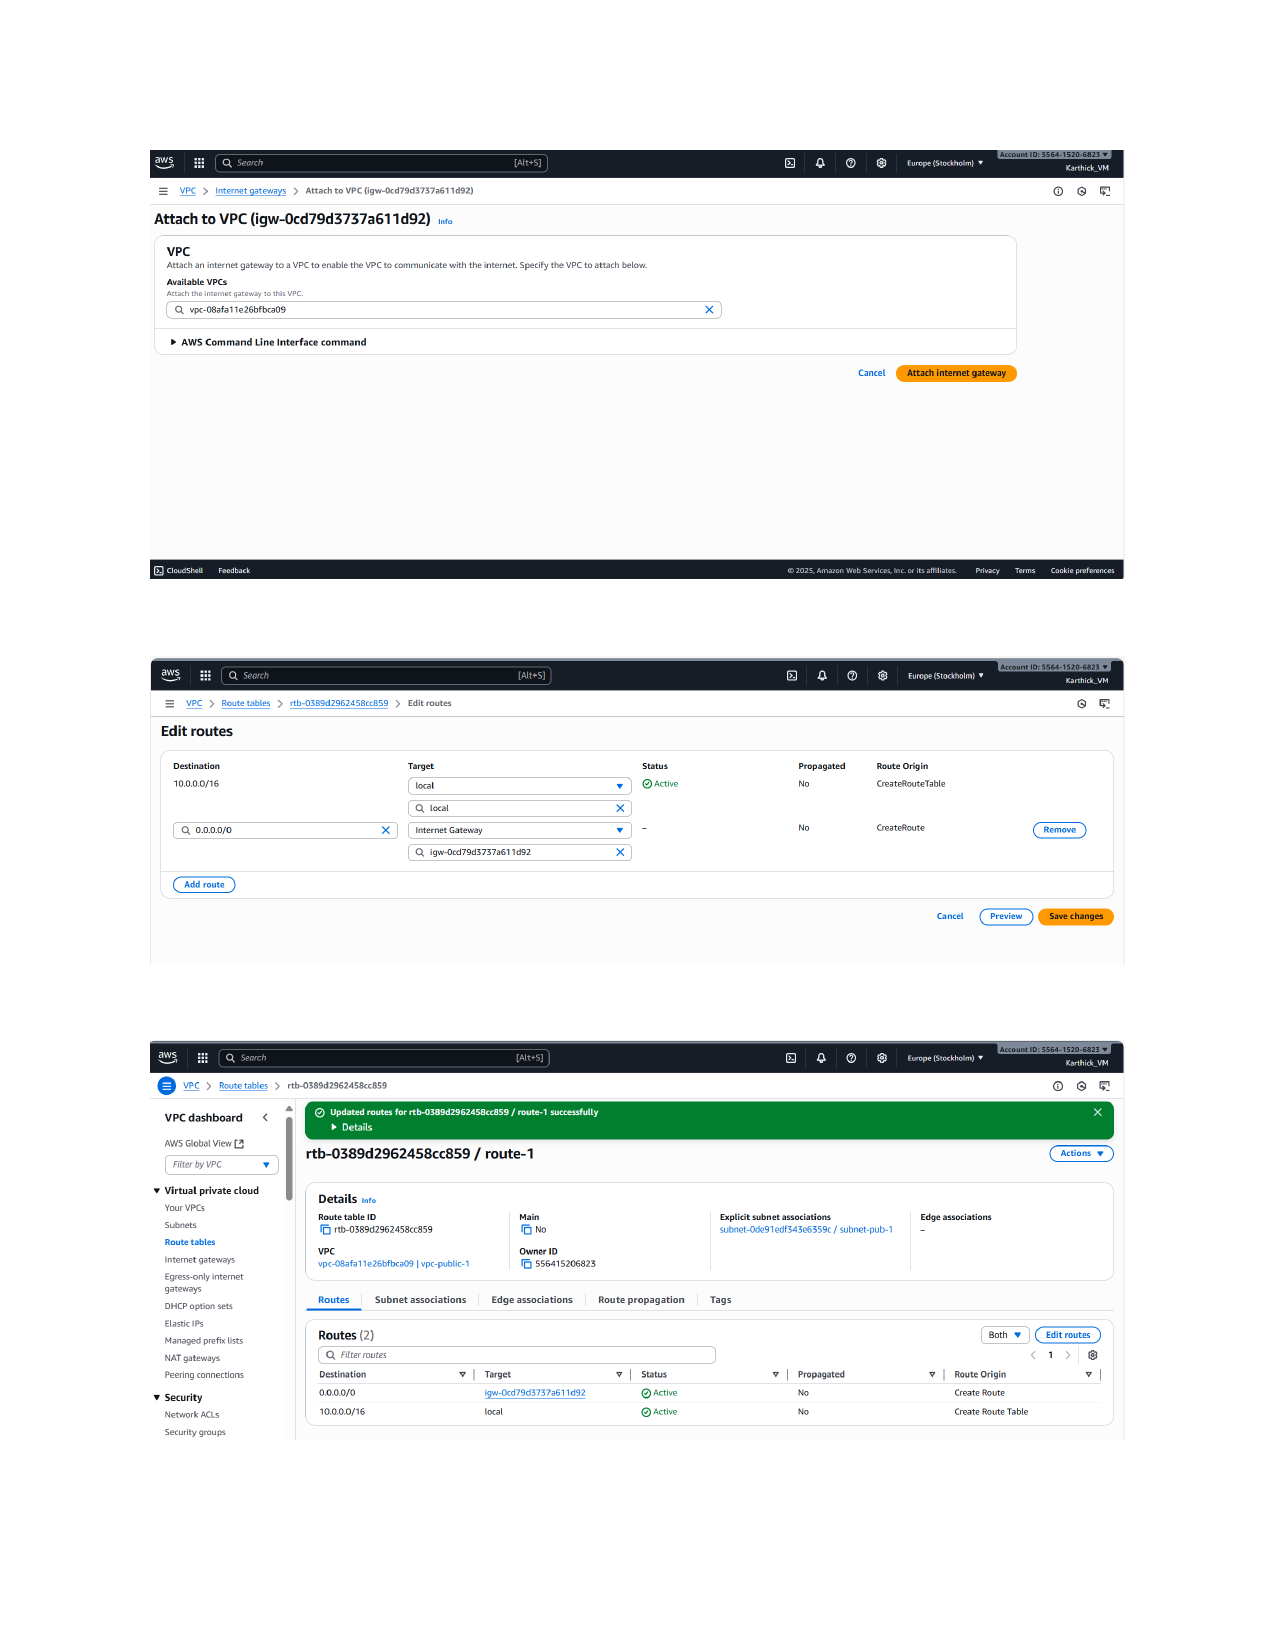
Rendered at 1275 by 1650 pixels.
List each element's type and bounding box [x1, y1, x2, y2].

picture [150, 656, 1125, 964]
picture [150, 1040, 1125, 1440]
picture [150, 150, 1125, 579]
